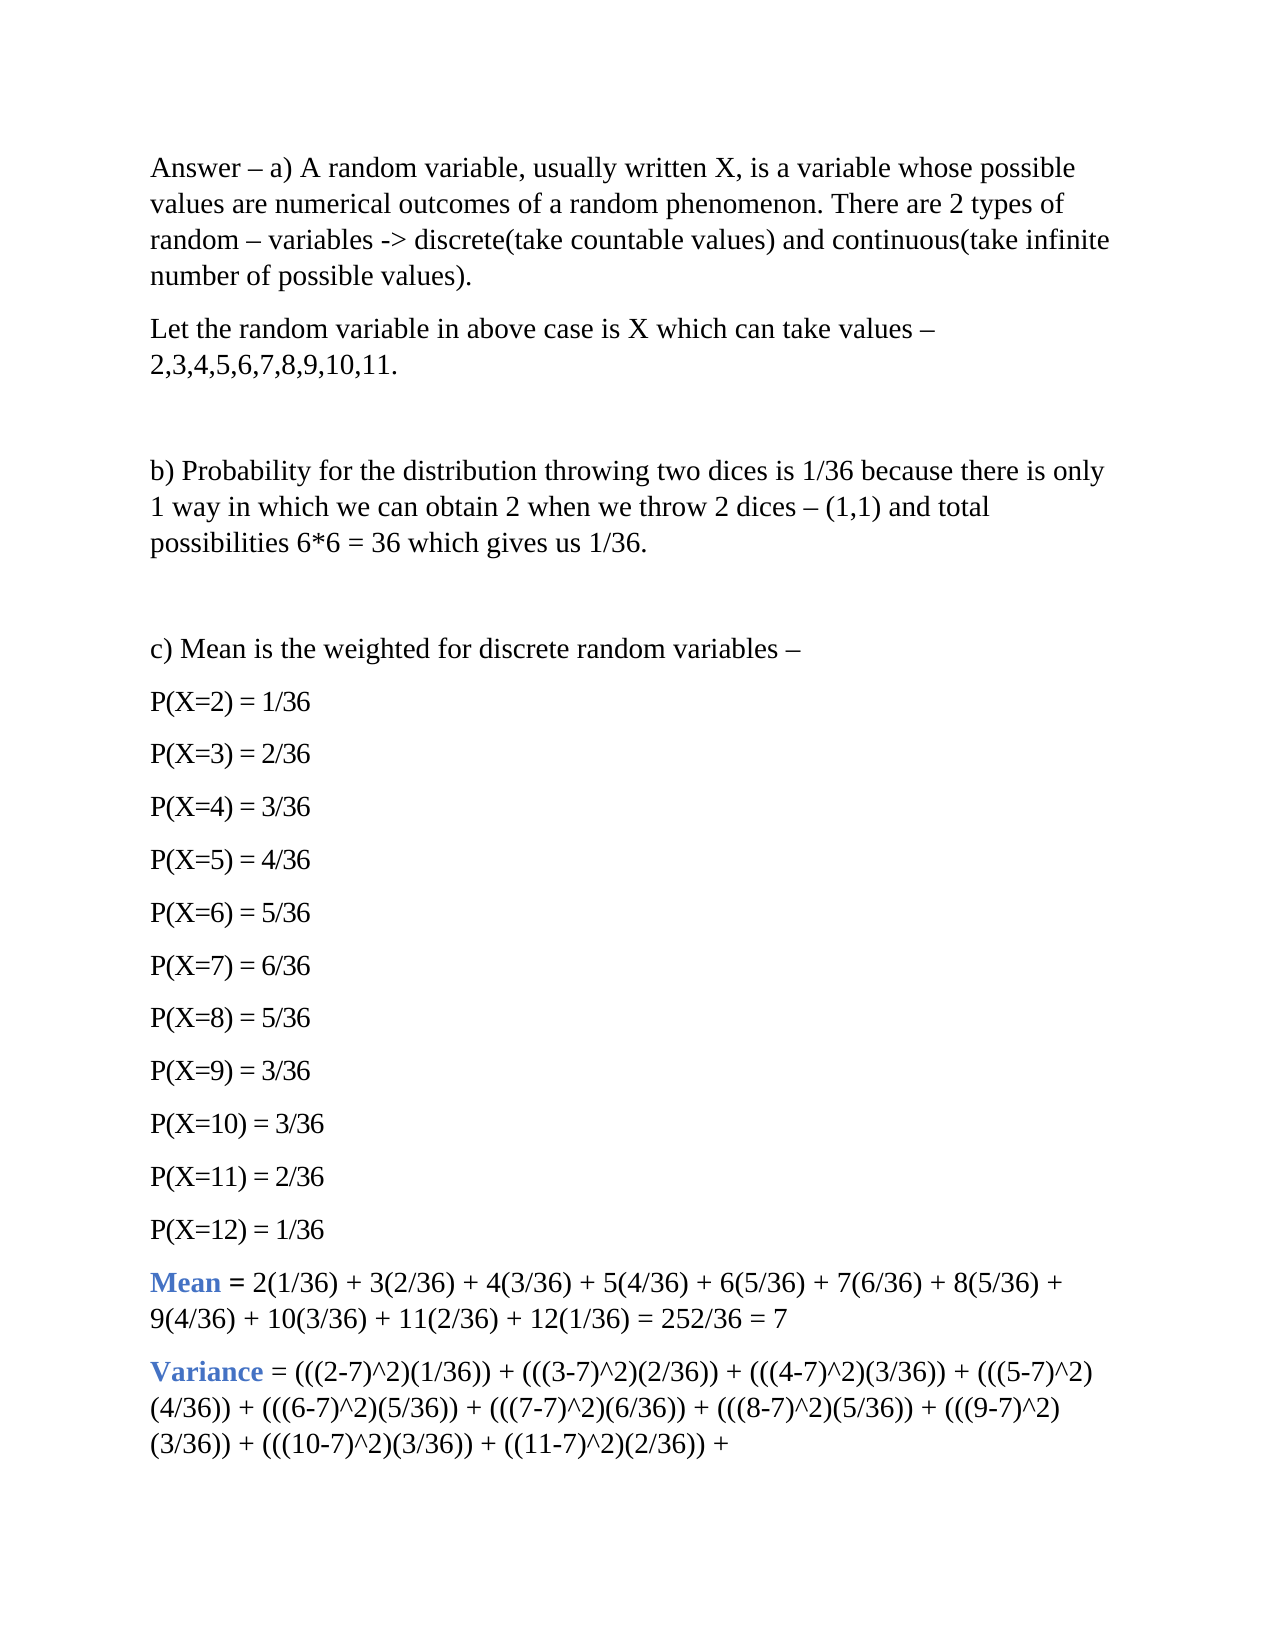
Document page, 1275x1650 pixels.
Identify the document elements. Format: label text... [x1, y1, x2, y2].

text P(X=5) = 4/36 [150, 842, 1125, 876]
text P(X=3) = 2/36 [150, 737, 1125, 770]
text P(X=8) = 5/36 [150, 1001, 1125, 1034]
text P(X=4) = 3/36 [150, 789, 1125, 823]
text P(X=7) = 6/36 [150, 948, 1125, 981]
text P(X=6) = 5/36 [150, 895, 1125, 928]
text P(X=11) = 2/36 [150, 1159, 1125, 1193]
text Variance = (((2-7)^2)(1/36)) + (((3-7)^2)(2/36)) + (((4-7)^2)(3/36)) + (((5-7)^2)(4/36)) + (((6-7)^2)(5/36)) + (((7-7)^2)(6/36)) + (((8-7)^2)(5/36)) + (((9-7)^2)(3/36)) + (((10-7)^2)(3/36)) + ((11-7)^2)(2/36)) + [150, 1354, 1125, 1459]
text P(X=9) = 3/36 [150, 1053, 1125, 1087]
text Mean = 2(1/36) + 3(2/36) + 4(3/36) + 5(4/36) + 6(5/36) + 7(6/36) + 8(5/36) + 9(4/36) + 10(3/36) + 11(2/36) + 12(1/36) = 252/36 = 7 [150, 1265, 1125, 1334]
text Let the random variable in above case is X which can take values – 2,3,4,5,6,7,8,9,10,11. [150, 311, 1125, 381]
text c) Mean is the weighted for discrete random variables – [150, 631, 1125, 664]
text Answer – a) A random variable, usually written X, is a variable whose possible values are numerical outcomes of a random phenomenon. There are 2 types of random – variables -> discrete(take countable values) and continuous(take infinite number of possible values). [150, 150, 1125, 292]
text P(X=10) = 3/36 [150, 1106, 1125, 1140]
text P(X=2) = 1/36 [150, 684, 1125, 717]
text b) Probability for the distribution throwing two dices is 1/36 because there is only 1 way in which we can obtain 2 when we throw 2 dices – (1,1) and total possibilities 6*6 = 36 which gives us 1/36. [150, 453, 1125, 559]
text P(X=12) = 1/36 [150, 1212, 1125, 1245]
